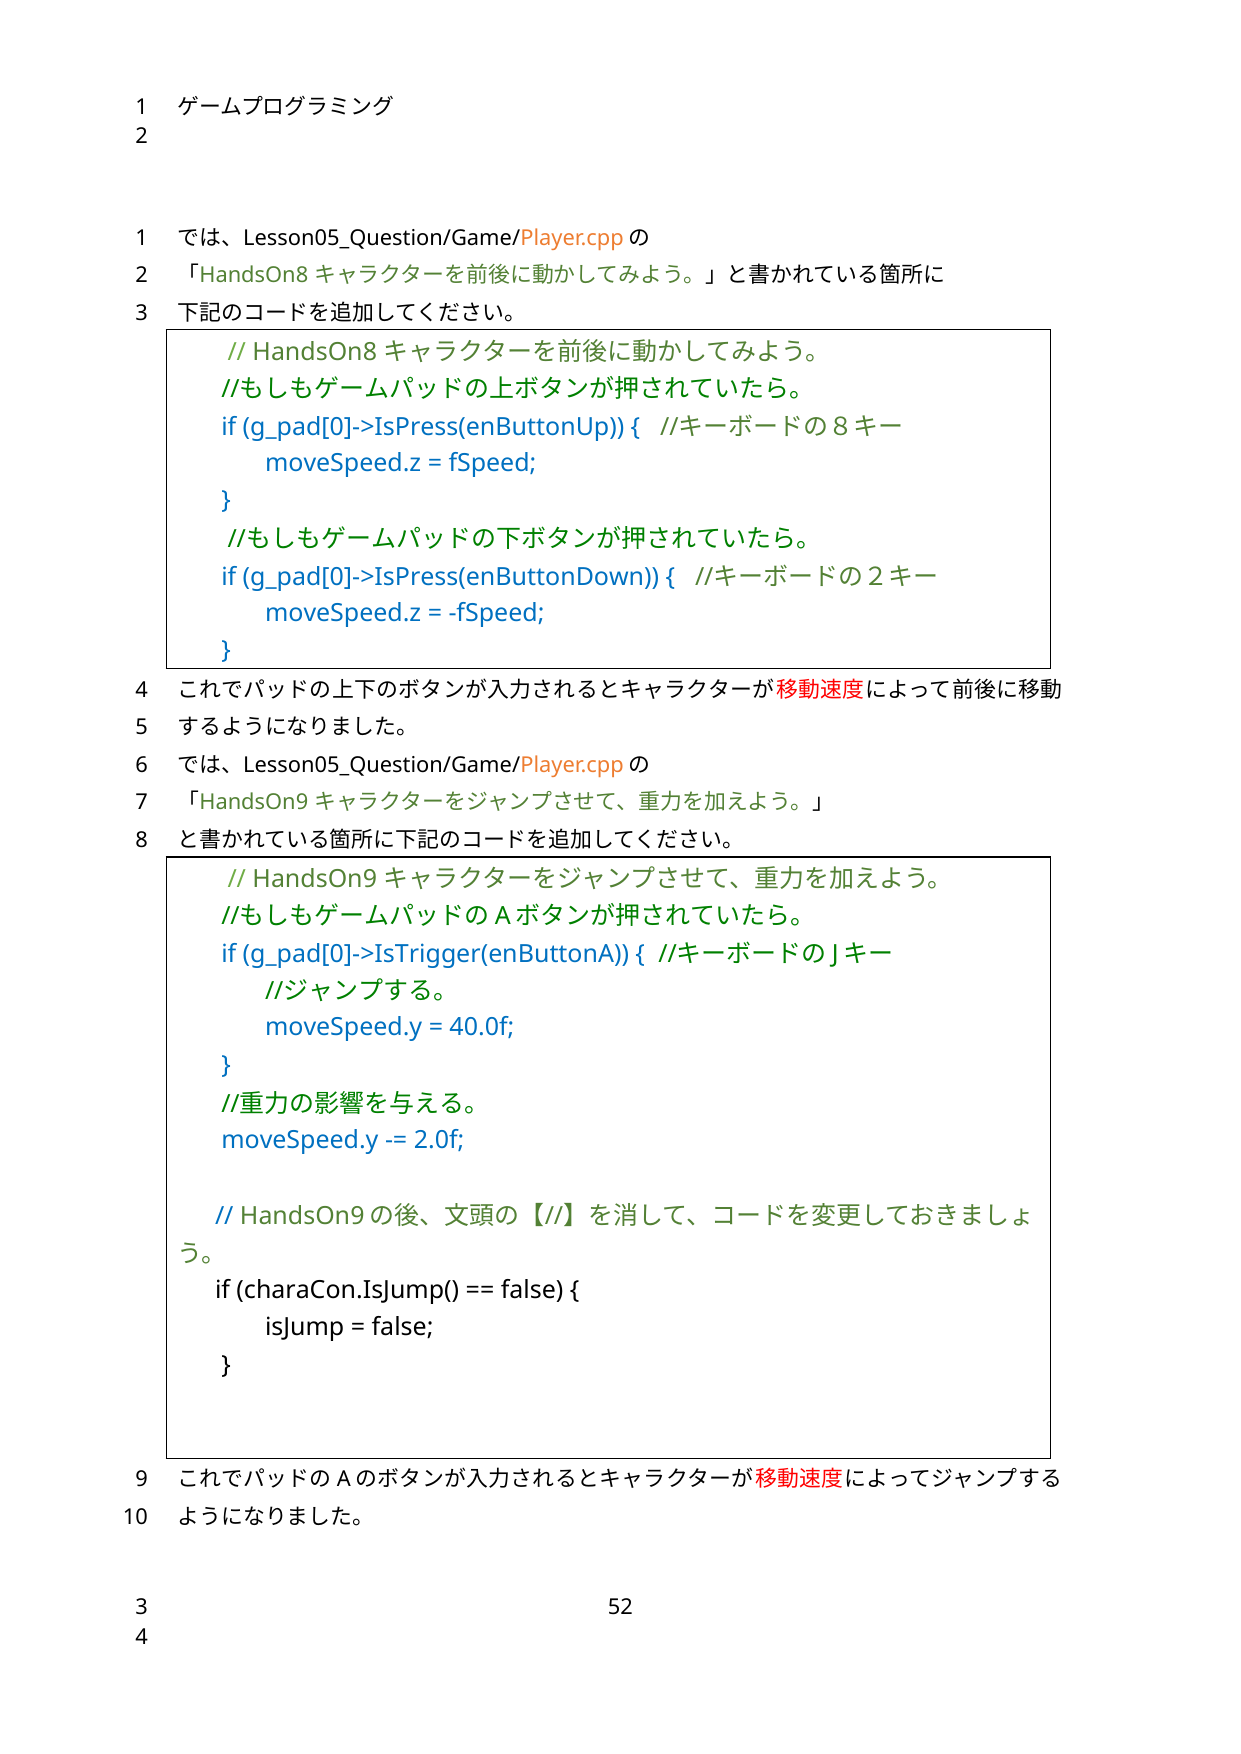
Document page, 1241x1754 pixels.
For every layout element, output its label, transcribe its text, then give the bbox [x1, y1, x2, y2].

table_header // HandsOn8 キャラクターを前後に動かしてみよう。 //もしもゲームパッドの上ボタンが押されていたら。 if (g_pad[0]->IsPress(enButtonUp)) { //キーボードの８キー moveSpeed.z = fSpeed; } //もしもゲームパッドの下ボタンが押されていたら。 if (g_pad[0]->IsPress(enButtonDown)) { //キーボードの２キー moveSpeed.z = -fSpeed; } [167, 330, 1050, 668]
text 「HandsOn8 キャラクターを前後に動かしてみよう。」と書かれている箇所に [177, 254, 1063, 292]
table_header // HandsOn9 キャラクターをジャンプさせて、重力を加えよう。 //もしもゲームパッドのAボタンが押されていたら。 if (g_pad[0]->IsTrigger(enButtonA)) { //キーボードのJキー //ジャンプする。 moveSpeed.y = 40.0f; } //重力の影響を与える。 moveSpeed.y -= 2.0f; // HandsOn9の後、文頭の【//】を消して、コードを変更しておきましょう。 if (charaCon.IsJump() == false) { isJump = false; } [167, 858, 1050, 1457]
text では、Lesson05_Question/Game/Player.cppの [177, 217, 1063, 254]
text 「HandsOn9 キャラクターをジャンプさせて、重力を加えよう。」 [177, 781, 1063, 819]
text これでパッドの上下のボタンが入力されるとキャラクターが移動速度によって前後に移動するようになりました。 [177, 669, 1063, 744]
text と書かれている箇所に下記のコードを追加してください。 [177, 819, 1063, 856]
text 下記のコードを追加してください。 [177, 292, 1063, 329]
text では、Lesson05_Question/Game/Player.cppの [177, 744, 1063, 781]
text これでパッドのAのボタンが入力されるとキャラクターが移動速度によってジャンプするようになりました。 [177, 1458, 1063, 1533]
